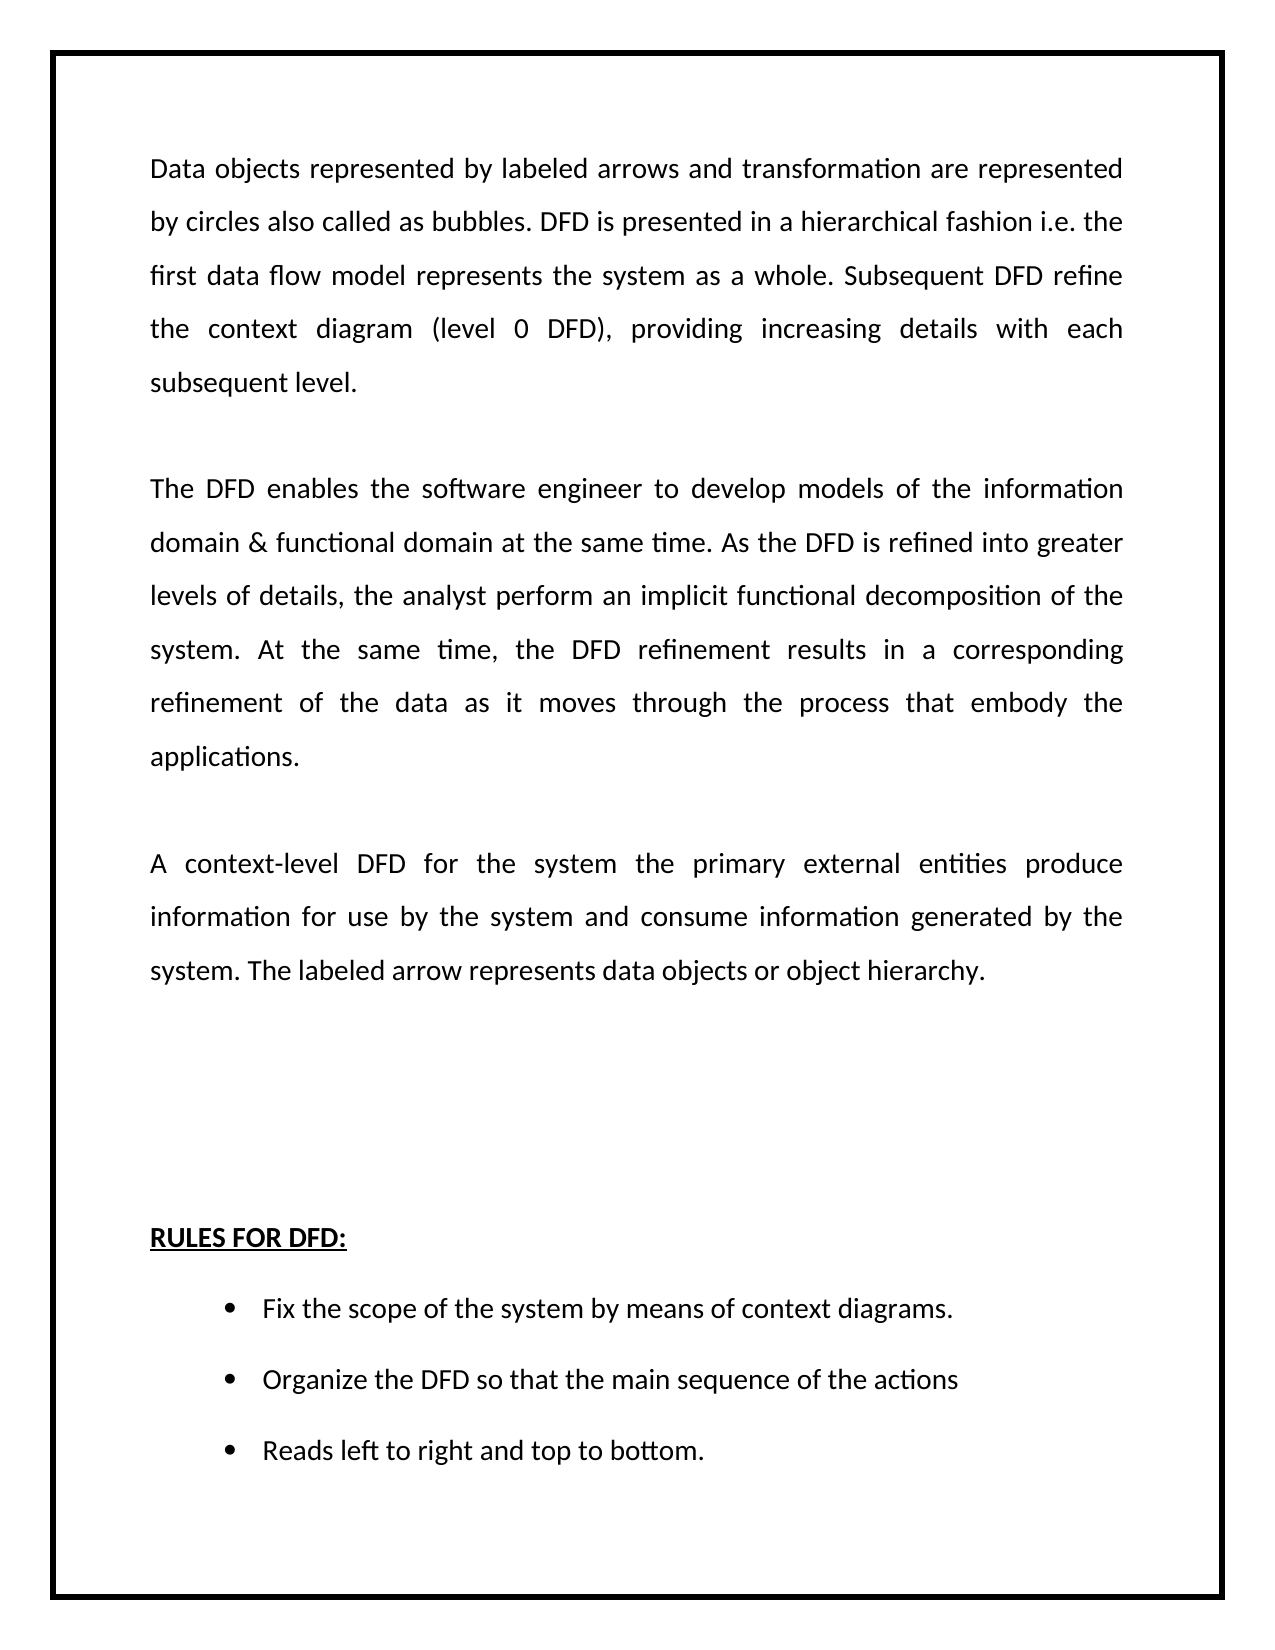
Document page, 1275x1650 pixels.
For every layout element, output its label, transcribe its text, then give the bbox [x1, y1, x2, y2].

list Reads left to right and top to bottom. [225, 1432, 1125, 1468]
text RULES FOR DFD: [150, 1219, 1125, 1254]
text The DFD enables the software engineer to develop models of the information domain & functional domain at the same time. As the DFD is refined into greater levels of details, the analyst perform an implicit functional decomposition of the system. At the same time, the DFD refinement results in a corresponding refinement of the data as it moves through the process that embody the applications. [150, 471, 1125, 773]
text A context-level DFD for the system the primary external entities produce information for use by the system and consume information generated by the system. The labeled arrow represents data objects or object hierarchy. [150, 845, 1125, 987]
list Fix the scope of the system by means of context diagrams. [225, 1290, 1125, 1326]
text Data objects represented by labeled arrows and transformation are represented by circles also called as bubbles. DFD is presented in a hierarchical fashion i.e. the first data flow model represents the system as a whole. Subsequent DFD refine the context diagram (level 0 DFD), providing increasing details with each subsequent level. [150, 150, 1125, 399]
list Organize the DFD so that the main sequence of the actions [225, 1361, 1125, 1397]
